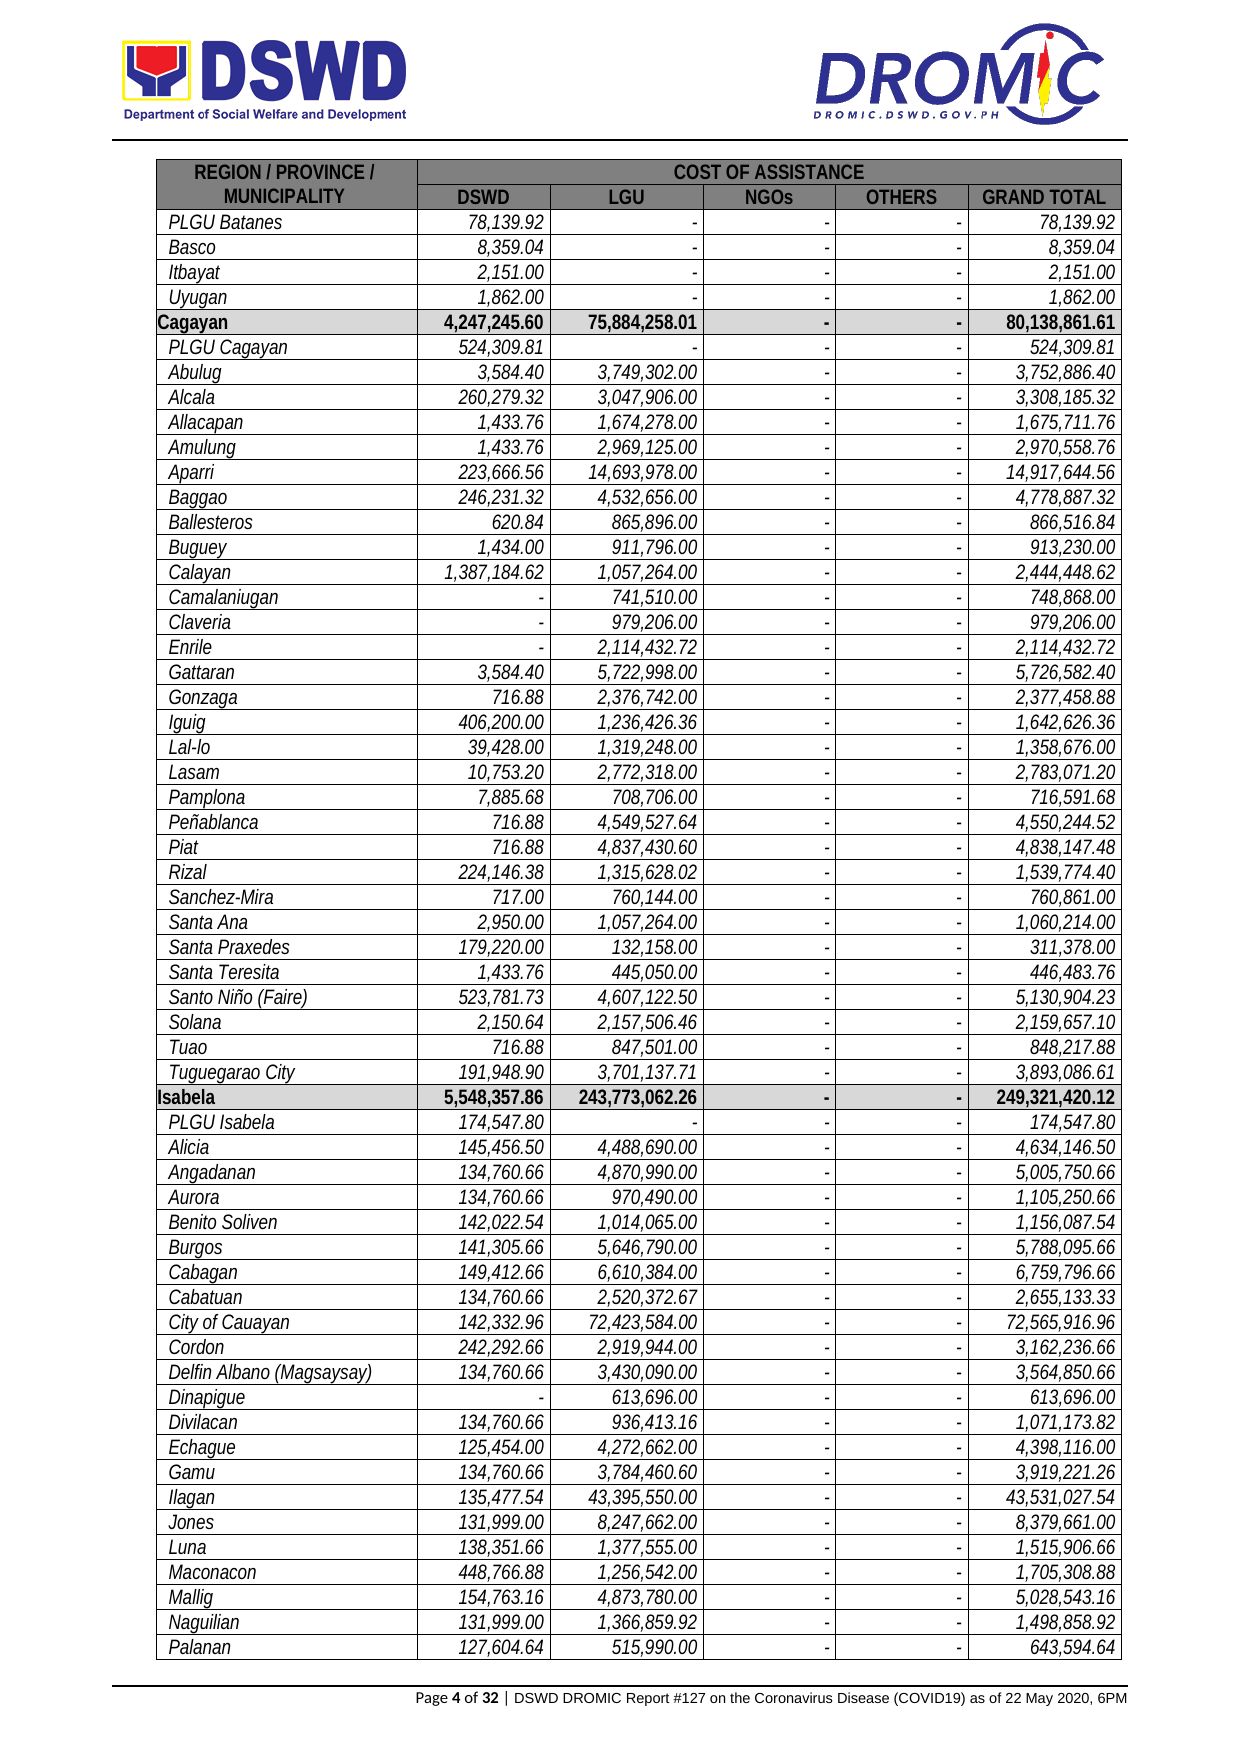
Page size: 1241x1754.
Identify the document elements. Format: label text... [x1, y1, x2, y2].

table_cell 2,114,432.72 [551, 635, 703, 659]
table_cell - [551, 285, 703, 309]
picture [112, 37, 417, 125]
table_cell 242,292.66 [418, 1335, 550, 1359]
table_cell Naguilian [168, 1610, 417, 1634]
table_cell [157, 210, 168, 234]
table_cell Iguig [168, 710, 417, 734]
table_cell 741,510.00 [551, 585, 703, 609]
table_cell [157, 1135, 168, 1159]
table_cell - [704, 1010, 835, 1034]
table_cell - [836, 885, 968, 909]
table_cell 5,548,357.86 [418, 1085, 550, 1109]
table_cell 4,607,122.50 [551, 985, 703, 1009]
table_cell - [836, 835, 968, 859]
table_cell 311,378.00 [969, 935, 1121, 959]
table_cell - [836, 635, 968, 659]
table_cell 8,359.04 [969, 235, 1121, 259]
table_cell - [836, 235, 968, 259]
table_cell Angadanan [168, 1160, 417, 1184]
table_cell Aurora [168, 1185, 417, 1209]
table_cell - [836, 260, 968, 284]
table_cell - [704, 1085, 835, 1109]
table_cell Luna [168, 1535, 417, 1559]
table_cell [157, 1460, 168, 1484]
table_cell 3,584.40 [418, 660, 550, 684]
table_cell Benito Soliven [168, 1210, 417, 1234]
table_cell [157, 1360, 168, 1384]
table_cell [157, 1010, 168, 1034]
table_cell 446,483.76 [969, 960, 1121, 984]
table_cell Solana [168, 1010, 417, 1034]
table_cell 39,428.00 [418, 735, 550, 759]
table_cell Santa Teresita [168, 960, 417, 984]
table_cell [157, 1235, 168, 1259]
table_cell 866,516.84 [969, 510, 1121, 534]
table_cell 1,433.76 [418, 410, 550, 434]
table_cell Claveria [168, 610, 417, 634]
table_cell [157, 360, 168, 384]
table_cell 72,565,916.96 [969, 1310, 1121, 1334]
table_cell Piat [168, 835, 417, 859]
table_cell Itbayat [168, 260, 417, 284]
table_cell - [704, 1160, 835, 1184]
table_cell Isabela [157, 1085, 417, 1109]
table_cell [157, 835, 168, 859]
table_cell - [704, 560, 835, 584]
table_cell 4,272,662.00 [551, 1435, 703, 1459]
table_cell - [704, 1035, 835, 1059]
table_cell 78,139.92 [969, 210, 1121, 234]
table_cell - [836, 210, 968, 234]
table_cell [157, 1285, 168, 1309]
table_cell 141,305.66 [418, 1235, 550, 1259]
table_cell - [836, 585, 968, 609]
table_cell 643,594.64 [969, 1635, 1121, 1659]
table_cell - [836, 685, 968, 709]
table_cell 5,005,750.66 [969, 1160, 1121, 1184]
table_cell 6,759,796.66 [969, 1260, 1121, 1284]
table_cell - [836, 1510, 968, 1534]
table_cell 4,837,430.60 [551, 835, 703, 859]
table_cell 78,139.92 [418, 210, 550, 234]
table_cell Palanan [168, 1635, 417, 1659]
table_cell Lasam [168, 760, 417, 784]
table_cell 716.88 [418, 685, 550, 709]
table_cell 134,760.66 [418, 1460, 550, 1484]
table_cell - [418, 585, 550, 609]
table_cell - [836, 1285, 968, 1309]
table_cell - [704, 1210, 835, 1234]
table_cell 1,057,264.00 [551, 910, 703, 934]
table_cell [157, 1635, 168, 1659]
table_cell - [836, 1610, 968, 1634]
table_cell 1,433.76 [418, 960, 550, 984]
table_cell 5,130,904.23 [969, 985, 1121, 1009]
table_cell - [704, 735, 835, 759]
table_cell 223,666.56 [418, 460, 550, 484]
table_cell - [704, 785, 835, 809]
table_cell Tuao [168, 1035, 417, 1059]
table_cell 4,838,147.48 [969, 835, 1121, 859]
table_cell 3,919,221.26 [969, 1460, 1121, 1484]
table_cell 1,862.00 [418, 285, 550, 309]
table_cell [157, 485, 168, 509]
table_cell [157, 660, 168, 684]
table_cell 134,760.66 [418, 1185, 550, 1209]
table_cell 142,332.96 [418, 1310, 550, 1334]
table_cell - [836, 1310, 968, 1334]
table_cell - [704, 1235, 835, 1259]
table_cell 127,604.64 [418, 1635, 550, 1659]
table_cell 131,999.00 [418, 1510, 550, 1534]
table_cell 1,433.76 [418, 435, 550, 459]
table_cell 243,773,062.26 [551, 1085, 703, 1109]
table_cell [157, 685, 168, 709]
table_cell - [704, 485, 835, 509]
table_cell 2,783,071.20 [969, 760, 1121, 784]
table_cell - [704, 360, 835, 384]
table_cell 979,206.00 [551, 610, 703, 634]
table_cell [157, 1210, 168, 1234]
table_cell 249,321,420.12 [969, 1085, 1121, 1109]
table_cell Buguey [168, 535, 417, 559]
table_cell 445,050.00 [551, 960, 703, 984]
table_cell 246,231.32 [418, 485, 550, 509]
table_cell [157, 960, 168, 984]
table_cell 3,893,086.61 [969, 1060, 1121, 1084]
table_cell 1,674,278.00 [551, 410, 703, 434]
table_cell - [836, 810, 968, 834]
table_cell - [704, 1110, 835, 1134]
table_cell 3,784,460.60 [551, 1460, 703, 1484]
table_cell 132,158.00 [551, 935, 703, 959]
table_cell - [836, 760, 968, 784]
table_cell - [704, 1185, 835, 1209]
table_cell 134,760.66 [418, 1410, 550, 1434]
table_cell 131,999.00 [418, 1610, 550, 1634]
table_cell - [704, 1585, 835, 1609]
table_cell - [836, 535, 968, 559]
table_cell - [704, 885, 835, 909]
table_cell 2,159,657.10 [969, 1010, 1121, 1034]
table_cell - [836, 860, 968, 884]
table_cell 149,412.66 [418, 1260, 550, 1284]
table_cell Santo Niño (Faire) [168, 985, 417, 1009]
table_cell 3,308,185.32 [969, 385, 1121, 409]
table_cell - [836, 410, 968, 434]
table_cell Pamplona [168, 785, 417, 809]
table_cell Sanchez-Mira [168, 885, 417, 909]
table_cell 1,156,087.54 [969, 1210, 1121, 1234]
table_cell [157, 1610, 168, 1634]
table_cell - [704, 1260, 835, 1284]
table_cell 145,456.50 [418, 1135, 550, 1159]
table_cell - [836, 285, 968, 309]
table_cell 913,230.00 [969, 535, 1121, 559]
table_cell - [704, 235, 835, 259]
table_cell 620.84 [418, 510, 550, 534]
table_cell 2,970,558.76 [969, 435, 1121, 459]
table_cell - [704, 1560, 835, 1584]
table_cell [157, 1410, 168, 1434]
table_cell [157, 1185, 168, 1209]
table_cell - [704, 1510, 835, 1534]
table_cell 134,760.66 [418, 1360, 550, 1384]
table_cell [157, 610, 168, 634]
table_cell - [836, 385, 968, 409]
table_cell - [704, 985, 835, 1009]
table_cell 524,309.81 [418, 335, 550, 359]
table_cell Divilacan [168, 1410, 417, 1434]
table_cell - [836, 660, 968, 684]
table_cell 1,105,250.66 [969, 1185, 1121, 1209]
table_cell - [836, 1435, 968, 1459]
table_cell - [704, 660, 835, 684]
table_cell PLGU Cagayan [168, 335, 417, 359]
table_cell Delfin Albano (Magsaysay) [168, 1360, 417, 1384]
table_cell - [704, 410, 835, 434]
table_cell 1,377,555.00 [551, 1535, 703, 1559]
table_cell 1,675,711.76 [969, 410, 1121, 434]
table_cell [157, 1485, 168, 1509]
table_cell 43,395,550.00 [551, 1485, 703, 1509]
table_cell [157, 460, 168, 484]
table_cell 3,564,850.66 [969, 1360, 1121, 1384]
table_cell Maconacon [168, 1560, 417, 1584]
table_cell 4,870,990.00 [551, 1160, 703, 1184]
table_cell LGU [551, 185, 703, 209]
table_cell - [836, 985, 968, 1009]
table_cell 2,151.00 [969, 260, 1121, 284]
table_cell - [704, 335, 835, 359]
table_cell [157, 635, 168, 659]
table_cell 2,950.00 [418, 910, 550, 934]
table_cell 760,144.00 [551, 885, 703, 909]
table_cell - [704, 1360, 835, 1384]
table_cell - [836, 1260, 968, 1284]
table_cell OTHERS [836, 185, 968, 209]
table_cell [157, 535, 168, 559]
table_cell 716.88 [418, 810, 550, 834]
table_cell - [551, 1110, 703, 1134]
table_cell 260,279.32 [418, 385, 550, 409]
table_cell 4,549,527.64 [551, 810, 703, 834]
table_cell 748,868.00 [969, 585, 1121, 609]
table_cell 10,753.20 [418, 760, 550, 784]
table_cell 154,763.16 [418, 1585, 550, 1609]
table_cell 1,862.00 [969, 285, 1121, 309]
picture [781, 23, 1133, 125]
table_cell 716,591.68 [969, 785, 1121, 809]
table_cell 1,539,774.40 [969, 860, 1121, 884]
table_header REGION / PROVINCE / MUNICIPALITY [157, 160, 417, 209]
table_cell [157, 1035, 168, 1059]
table_cell DSWD [418, 185, 550, 209]
table_cell Santa Praxedes [168, 935, 417, 959]
table_cell - [836, 1335, 968, 1359]
table_cell - [704, 1410, 835, 1434]
table_cell 3,701,137.71 [551, 1060, 703, 1084]
table_cell Tuguegarao City [168, 1060, 417, 1084]
table_cell - [836, 910, 968, 934]
table_cell Cabatuan [168, 1285, 417, 1309]
table_cell - [704, 510, 835, 534]
table_cell 708,706.00 [551, 785, 703, 809]
table_cell - [704, 1385, 835, 1409]
table_cell Enrile [168, 635, 417, 659]
table_cell - [704, 1610, 835, 1634]
table_cell 1,642,626.36 [969, 710, 1121, 734]
table_cell 911,796.00 [551, 535, 703, 559]
table_cell [157, 1160, 168, 1184]
table_cell 1,515,906.66 [969, 1535, 1121, 1559]
table_cell 4,778,887.32 [969, 485, 1121, 509]
table_cell City of Cauayan [168, 1310, 417, 1334]
table_cell GRAND TOTAL [969, 185, 1121, 209]
table_cell - [704, 635, 835, 659]
table_cell Camalaniugan [168, 585, 417, 609]
table_cell 4,247,245.60 [418, 310, 550, 334]
table_cell - [836, 935, 968, 959]
table_cell - [836, 1460, 968, 1484]
table_cell - [836, 360, 968, 384]
table_cell [157, 1335, 168, 1359]
table_cell [157, 1585, 168, 1609]
table_cell 717.00 [418, 885, 550, 909]
table_cell 1,498,858.92 [969, 1610, 1121, 1634]
table_cell Dinapigue [168, 1385, 417, 1409]
table_cell Amulung [168, 435, 417, 459]
table_cell NGOs [704, 185, 835, 209]
table_cell - [836, 335, 968, 359]
table_cell - [704, 1635, 835, 1659]
table_cell [157, 885, 168, 909]
table_cell - [836, 460, 968, 484]
table_cell 4,873,780.00 [551, 1585, 703, 1609]
table_cell - [836, 1035, 968, 1059]
table_cell [157, 735, 168, 759]
table_cell - [704, 310, 835, 334]
table_cell 1,071,173.82 [969, 1410, 1121, 1434]
table_cell - [704, 685, 835, 709]
table_cell Uyugan [168, 285, 417, 309]
table_cell 174,547.80 [418, 1110, 550, 1134]
table_cell Peñablanca [168, 810, 417, 834]
table_cell 2,655,133.33 [969, 1285, 1121, 1309]
table_cell 138,351.66 [418, 1535, 550, 1559]
table_cell 3,584.40 [418, 360, 550, 384]
table_cell - [704, 910, 835, 934]
table_cell 8,247,662.00 [551, 1510, 703, 1534]
table_cell - [704, 260, 835, 284]
table_cell 1,434.00 [418, 535, 550, 559]
table_cell 4,488,690.00 [551, 1135, 703, 1159]
table_cell 2,114,432.72 [969, 635, 1121, 659]
table_cell 3,047,906.00 [551, 385, 703, 409]
table_cell - [704, 1310, 835, 1334]
table_cell [157, 510, 168, 534]
table_cell Cabagan [168, 1260, 417, 1284]
table_cell - [704, 835, 835, 859]
table_cell 613,696.00 [551, 1385, 703, 1409]
table_cell [157, 410, 168, 434]
table_cell [157, 1385, 168, 1409]
table_cell 2,157,506.46 [551, 1010, 703, 1034]
table_cell [157, 585, 168, 609]
table_cell 134,760.66 [418, 1160, 550, 1184]
table_cell - [836, 485, 968, 509]
table_cell Cagayan [157, 310, 417, 334]
table_cell 3,430,090.00 [551, 1360, 703, 1384]
table_cell PLGU Batanes [168, 210, 417, 234]
table_cell Allacapan [168, 410, 417, 434]
table_cell [157, 935, 168, 959]
table_cell 125,454.00 [418, 1435, 550, 1459]
table_cell 1,014,065.00 [551, 1210, 703, 1234]
table_cell [157, 860, 168, 884]
table_cell - [551, 335, 703, 359]
table_cell - [836, 1535, 968, 1559]
table_cell 14,693,978.00 [551, 460, 703, 484]
table_cell - [836, 710, 968, 734]
table_cell [157, 1435, 168, 1459]
table_cell 1,315,628.02 [551, 860, 703, 884]
table_cell 8,359.04 [418, 235, 550, 259]
table_cell 523,781.73 [418, 985, 550, 1009]
table_cell - [704, 535, 835, 559]
table_cell - [704, 460, 835, 484]
table_cell 3,752,886.40 [969, 360, 1121, 384]
table_cell [157, 335, 168, 359]
table_cell 2,377,458.88 [969, 685, 1121, 709]
table_cell 716.88 [418, 1035, 550, 1059]
table_cell 1,387,184.62 [418, 560, 550, 584]
table_cell [157, 1535, 168, 1559]
table_cell - [836, 1160, 968, 1184]
table_cell - [704, 1135, 835, 1159]
table_cell PLGU Isabela [168, 1110, 417, 1134]
table_cell 43,531,027.54 [969, 1485, 1121, 1509]
table_cell 2,376,742.00 [551, 685, 703, 709]
table_cell - [836, 1635, 968, 1659]
table_cell 224,146.38 [418, 860, 550, 884]
table_cell Ilagan [168, 1485, 417, 1509]
table_cell [157, 1260, 168, 1284]
table_cell 14,917,644.56 [969, 460, 1121, 484]
table_cell Echague [168, 1435, 417, 1459]
table_cell 6,610,384.00 [551, 1260, 703, 1284]
table_cell - [704, 1485, 835, 1509]
table_cell - [836, 1585, 968, 1609]
table_cell 72,423,584.00 [551, 1310, 703, 1334]
table_cell [157, 235, 168, 259]
table_cell - [704, 385, 835, 409]
table_cell Alicia [168, 1135, 417, 1159]
table_cell 4,634,146.50 [969, 1135, 1121, 1159]
table_cell 7,885.68 [418, 785, 550, 809]
table_cell - [704, 585, 835, 609]
table_cell - [704, 960, 835, 984]
table_cell 2,520,372.67 [551, 1285, 703, 1309]
table_cell - [836, 1110, 968, 1134]
table_cell Alcala [168, 385, 417, 409]
table_cell - [418, 610, 550, 634]
table_cell - [836, 610, 968, 634]
table_cell Gattaran [168, 660, 417, 684]
table_cell 515,990.00 [551, 1635, 703, 1659]
table_cell - [704, 935, 835, 959]
table_cell 4,532,656.00 [551, 485, 703, 509]
table_cell 1,060,214.00 [969, 910, 1121, 934]
table_cell - [836, 1135, 968, 1159]
table_cell Lal-lo [168, 735, 417, 759]
table_cell 716.88 [418, 835, 550, 859]
table_cell [157, 1510, 168, 1534]
table_cell [157, 710, 168, 734]
table_cell 2,969,125.00 [551, 435, 703, 459]
table_cell - [704, 710, 835, 734]
table_cell 179,220.00 [418, 935, 550, 959]
table_cell 970,490.00 [551, 1185, 703, 1209]
table_cell 134,760.66 [418, 1285, 550, 1309]
table_cell [157, 435, 168, 459]
table_cell - [704, 760, 835, 784]
table_cell - [704, 210, 835, 234]
table_cell - [836, 1235, 968, 1259]
table_cell 2,772,318.00 [551, 760, 703, 784]
table_cell - [704, 860, 835, 884]
table_cell 1,319,248.00 [551, 735, 703, 759]
table_cell - [418, 1385, 550, 1409]
table_cell - [704, 610, 835, 634]
table_cell 80,138,861.61 [969, 310, 1121, 334]
table_cell 8,379,661.00 [969, 1510, 1121, 1534]
table_cell - [551, 260, 703, 284]
table_cell 613,696.00 [969, 1385, 1121, 1409]
table_cell - [704, 1535, 835, 1559]
table_cell - [704, 1460, 835, 1484]
table_cell - [836, 1385, 968, 1409]
table_cell [157, 1110, 168, 1134]
table_cell Burgos [168, 1235, 417, 1259]
table_cell Calayan [168, 560, 417, 584]
table_cell - [551, 210, 703, 234]
table_cell 2,150.64 [418, 1010, 550, 1034]
table_cell - [836, 1560, 968, 1584]
table_cell [157, 1310, 168, 1334]
table_cell Aparri [168, 460, 417, 484]
table_cell 1,236,426.36 [551, 710, 703, 734]
table_cell 979,206.00 [969, 610, 1121, 634]
table_cell Basco [168, 235, 417, 259]
table_cell 5,028,543.16 [969, 1585, 1121, 1609]
table_cell - [551, 235, 703, 259]
table_cell 5,788,095.66 [969, 1235, 1121, 1259]
table_cell - [704, 435, 835, 459]
table_cell 5,646,790.00 [551, 1235, 703, 1259]
table_header COST OF ASSISTANCE [418, 160, 1121, 184]
table_cell - [836, 510, 968, 534]
table_cell Ballesteros [168, 510, 417, 534]
table_cell - [704, 1285, 835, 1309]
table_cell [157, 760, 168, 784]
table_cell 936,413.16 [551, 1410, 703, 1434]
table_cell - [704, 1060, 835, 1084]
table_cell 1,256,542.00 [551, 1560, 703, 1584]
table_cell 191,948.90 [418, 1060, 550, 1084]
table_cell 3,749,302.00 [551, 360, 703, 384]
table_cell Gonzaga [168, 685, 417, 709]
table_cell Gamu [168, 1460, 417, 1484]
table_cell - [836, 310, 968, 334]
table_cell Abulug [168, 360, 417, 384]
table_cell 5,722,998.00 [551, 660, 703, 684]
table_cell - [836, 1010, 968, 1034]
table_cell 142,022.54 [418, 1210, 550, 1234]
table_cell 1,057,264.00 [551, 560, 703, 584]
table_cell 5,726,582.40 [969, 660, 1121, 684]
table_cell - [704, 1435, 835, 1459]
table_cell 4,398,116.00 [969, 1435, 1121, 1459]
table_cell [157, 260, 168, 284]
table_cell [157, 285, 168, 309]
table_cell Mallig [168, 1585, 417, 1609]
table_cell 1,358,676.00 [969, 735, 1121, 759]
table_cell - [836, 1485, 968, 1509]
table_cell 847,501.00 [551, 1035, 703, 1059]
table_cell - [836, 1360, 968, 1384]
table_cell Jones [168, 1510, 417, 1534]
table_cell 135,477.54 [418, 1485, 550, 1509]
table_cell - [836, 1060, 968, 1084]
table_cell 406,200.00 [418, 710, 550, 734]
table_cell - [704, 810, 835, 834]
table_cell Cordon [168, 1335, 417, 1359]
table_cell - [836, 1410, 968, 1434]
table_cell [157, 385, 168, 409]
table_cell - [418, 635, 550, 659]
table_cell Baggao [168, 485, 417, 509]
table_cell 448,766.88 [418, 1560, 550, 1584]
table_cell - [704, 1335, 835, 1359]
table_cell 4,550,244.52 [969, 810, 1121, 834]
table_cell - [704, 285, 835, 309]
table_cell [157, 1560, 168, 1584]
table_cell 760,861.00 [969, 885, 1121, 909]
table_cell - [836, 1210, 968, 1234]
table_cell [157, 910, 168, 934]
table_cell - [836, 1085, 968, 1109]
table_cell 1,705,308.88 [969, 1560, 1121, 1584]
table_cell - [836, 960, 968, 984]
table_cell 174,547.80 [969, 1110, 1121, 1134]
table_cell 865,896.00 [551, 510, 703, 534]
table_cell - [836, 735, 968, 759]
table_cell 2,919,944.00 [551, 1335, 703, 1359]
table_cell 848,217.88 [969, 1035, 1121, 1059]
table_cell Santa Ana [168, 910, 417, 934]
table_cell - [836, 435, 968, 459]
table_cell 2,444,448.62 [969, 560, 1121, 584]
table_cell - [836, 1185, 968, 1209]
table_cell 2,151.00 [418, 260, 550, 284]
table_cell [157, 985, 168, 1009]
table_cell [157, 560, 168, 584]
table_cell 524,309.81 [969, 335, 1121, 359]
table_cell 3,162,236.66 [969, 1335, 1121, 1359]
table_cell 1,366,859.92 [551, 1610, 703, 1634]
table_cell - [836, 785, 968, 809]
table_cell Rizal [168, 860, 417, 884]
table_cell [157, 785, 168, 809]
table_cell [157, 810, 168, 834]
table_cell - [836, 560, 968, 584]
table_cell [157, 1060, 168, 1084]
table_cell 75,884,258.01 [551, 310, 703, 334]
